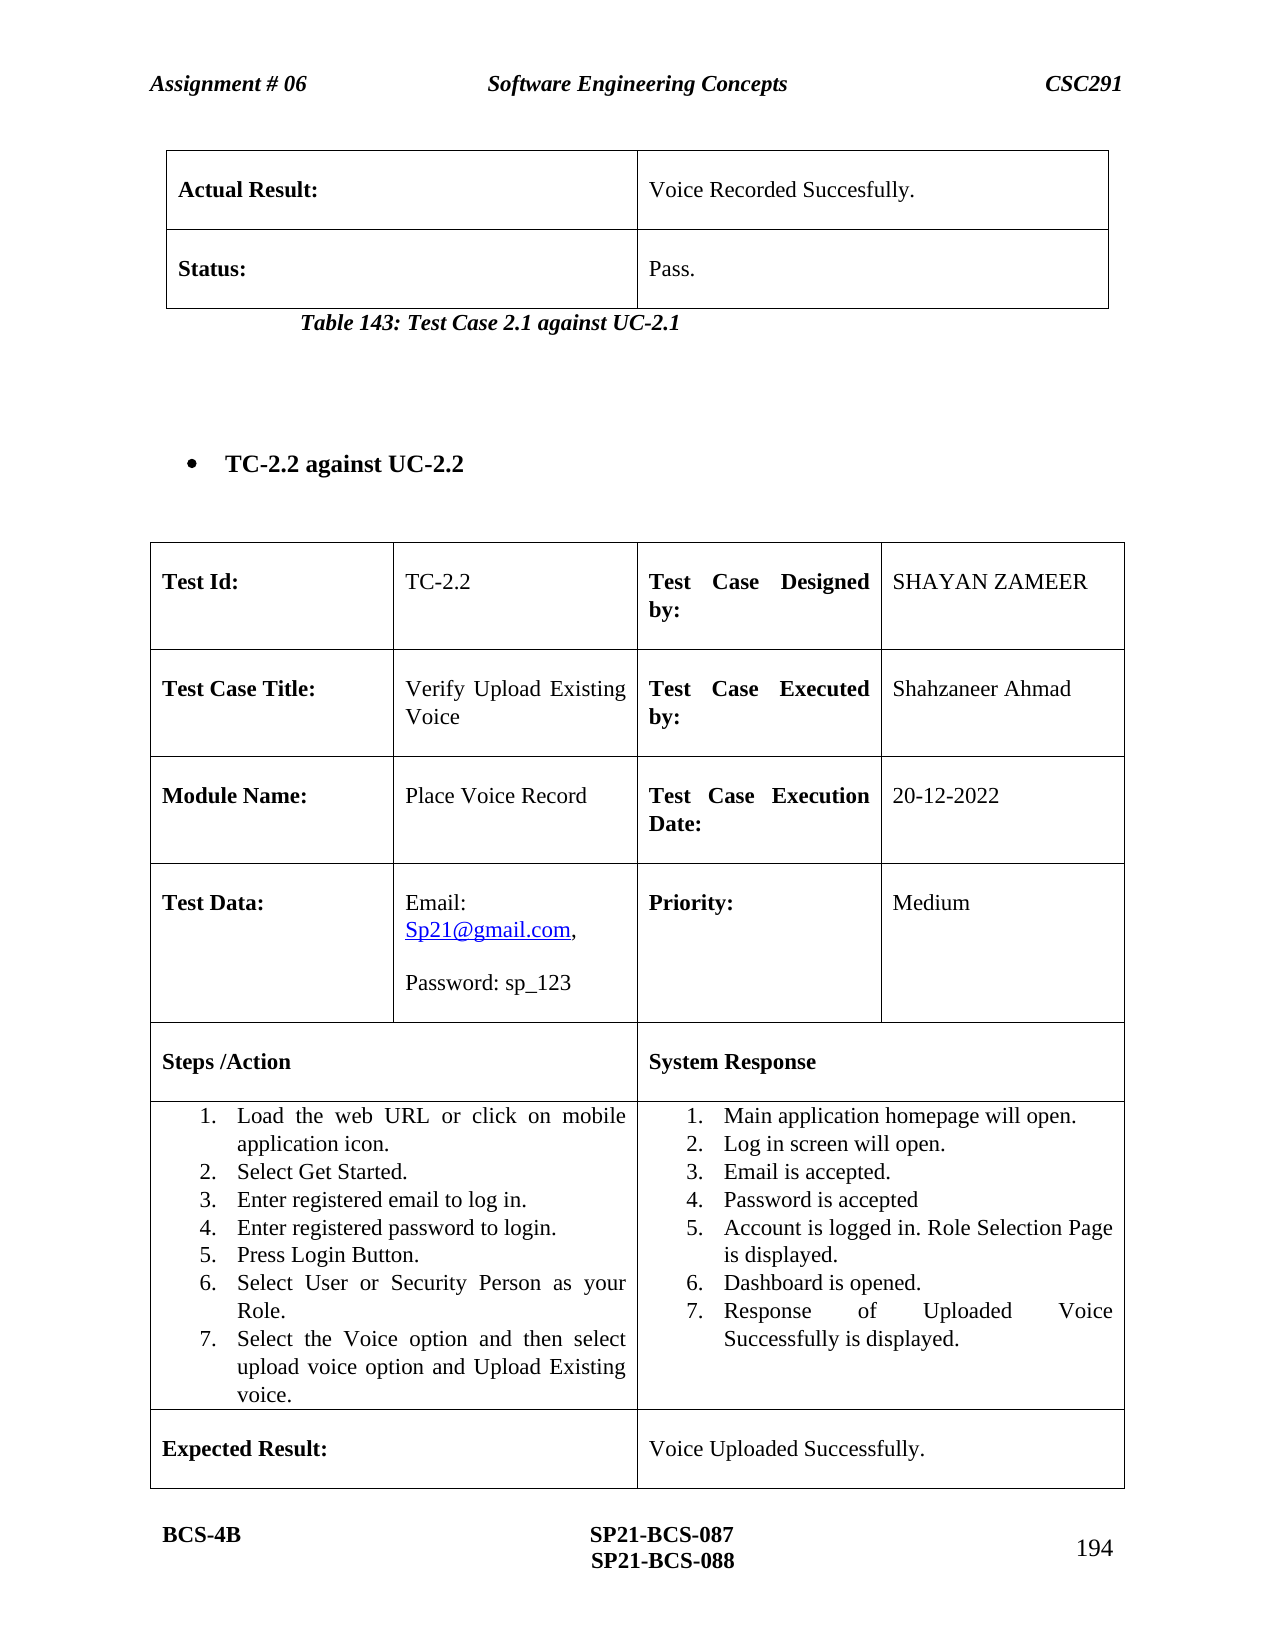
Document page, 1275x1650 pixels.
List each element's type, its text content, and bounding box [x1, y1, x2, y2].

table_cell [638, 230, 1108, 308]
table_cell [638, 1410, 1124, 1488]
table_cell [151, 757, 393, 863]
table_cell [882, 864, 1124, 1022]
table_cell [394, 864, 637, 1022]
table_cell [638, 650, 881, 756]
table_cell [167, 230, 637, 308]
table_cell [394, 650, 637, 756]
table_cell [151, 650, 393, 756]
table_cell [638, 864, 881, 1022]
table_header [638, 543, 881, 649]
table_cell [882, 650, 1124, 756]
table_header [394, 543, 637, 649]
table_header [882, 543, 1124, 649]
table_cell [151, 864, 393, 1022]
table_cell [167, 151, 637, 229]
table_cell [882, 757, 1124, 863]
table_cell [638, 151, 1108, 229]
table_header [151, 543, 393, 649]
list Table 143: Test Case 2.1 against UC-2.1 [225, 309, 1125, 335]
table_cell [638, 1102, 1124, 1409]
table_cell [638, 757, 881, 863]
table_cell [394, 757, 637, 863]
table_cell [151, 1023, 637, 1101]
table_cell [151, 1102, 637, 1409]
list TC-2.2 against UC-2.2 [187, 449, 1125, 478]
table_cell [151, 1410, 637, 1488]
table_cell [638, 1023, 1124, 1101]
